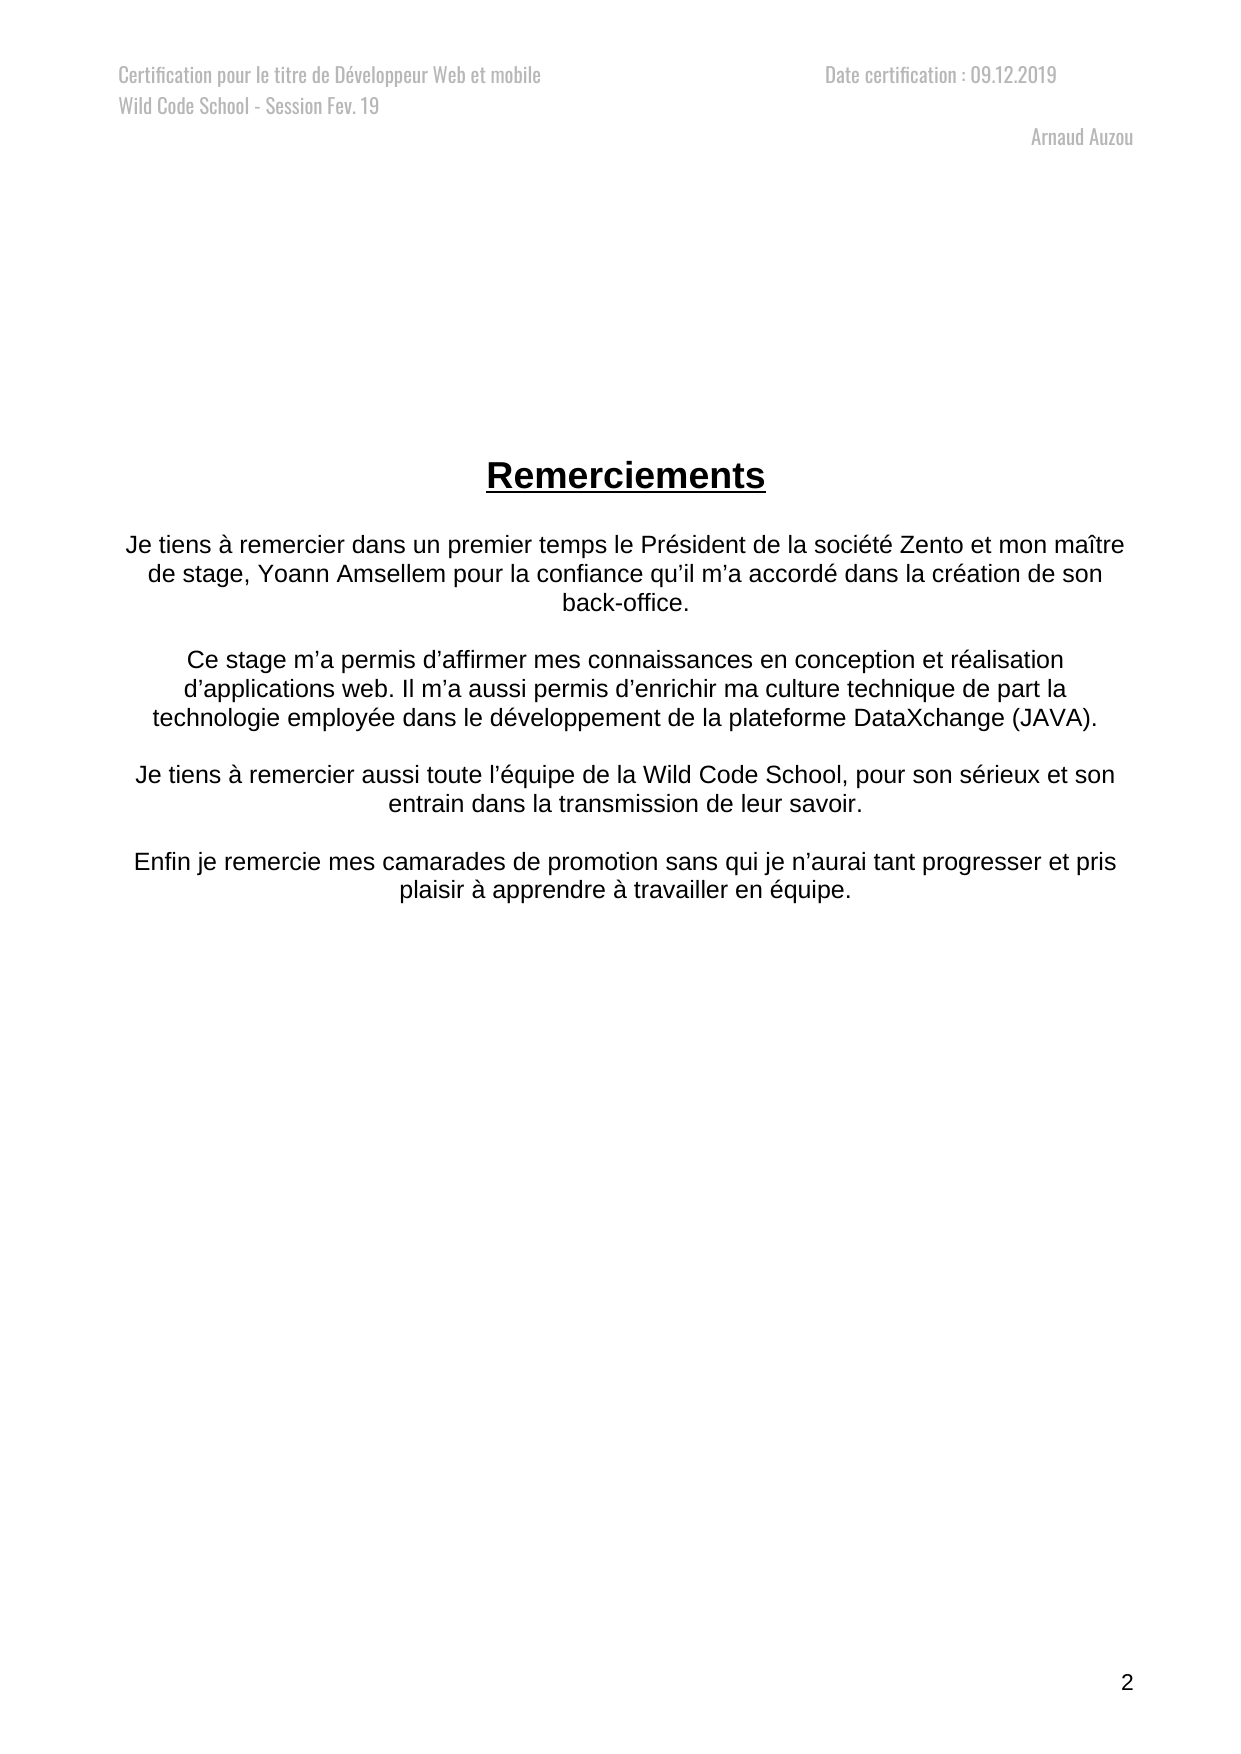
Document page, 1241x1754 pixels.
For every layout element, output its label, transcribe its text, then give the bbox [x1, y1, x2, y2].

text Ce stage m’a permis d’affirmer mes connaissances en conception et réalisation d’applications web. Il m’a aussi permis d’enrichir ma culture technique de part la technologie employée dans le développement de la plateforme DataXchange (JAVA). [118, 645, 1133, 732]
text Je tiens à remercier dans un premier temps le Président de la société Zento et mon maître de stage, Yoann Amsellem pour la confiance qu’il m’a accordé dans la création de son back-office. [118, 530, 1133, 617]
text Remerciements [118, 454, 1133, 497]
text Je tiens à remercier aussi toute l’équipe de la Wild Code School, pour son sérieux et son entrain dans la transmission de leur savoir. [118, 760, 1133, 818]
text Enfin je remercie mes camarades de promotion sans qui je n’aurai tant progresser et pris plaisir à apprendre à travailler en équipe. [118, 847, 1133, 904]
